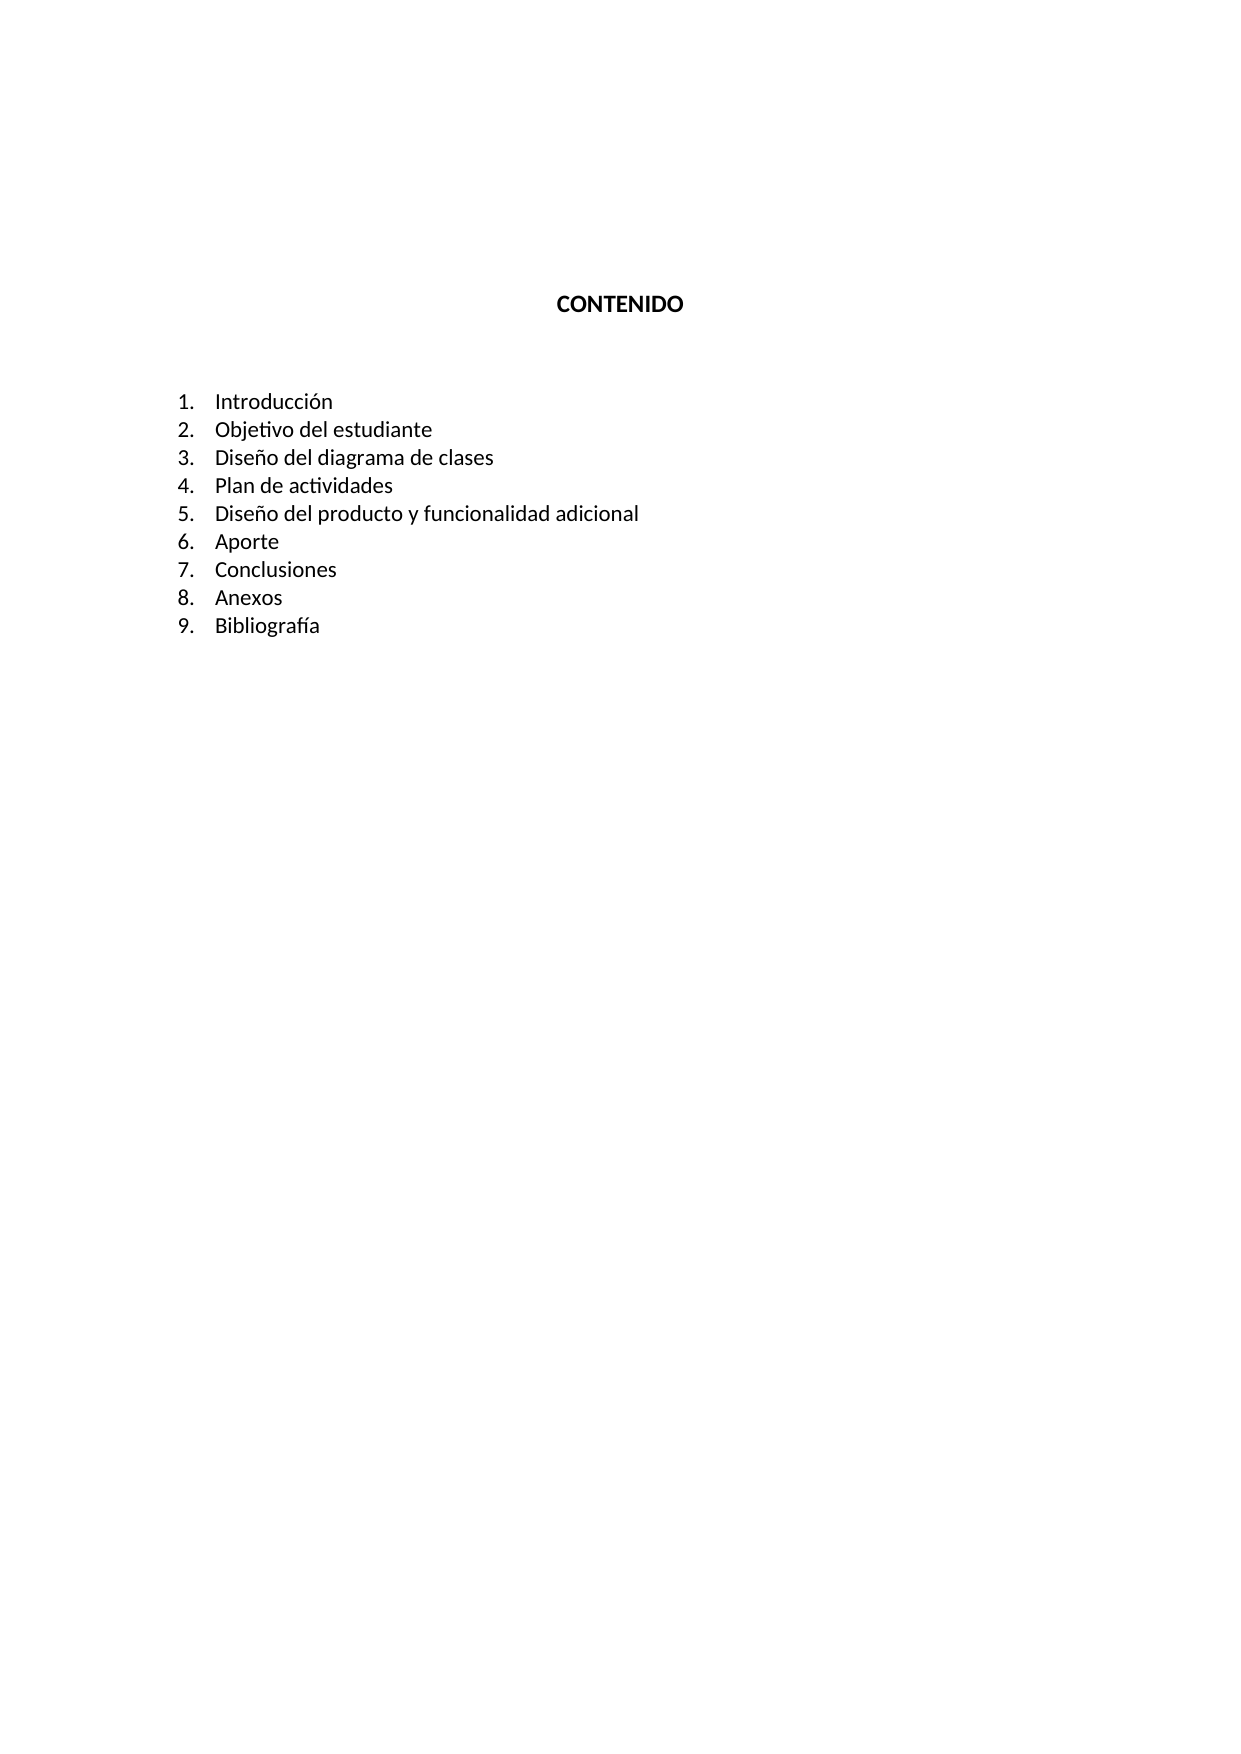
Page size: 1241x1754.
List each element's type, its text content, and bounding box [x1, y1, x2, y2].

list Bibliografía [177, 612, 1063, 639]
text CONTENIDO [177, 288, 1063, 319]
list Diseño del diagrama de clases [177, 443, 1063, 471]
list Objetivo del estudiante [177, 415, 1063, 443]
list Aporte [177, 527, 1063, 556]
list Anexos [177, 583, 1063, 612]
list Plan de actividades [177, 471, 1063, 499]
list Introducción [177, 387, 1063, 415]
list Conclusiones [177, 556, 1063, 583]
list Diseño del producto y funcionalidad adicional [177, 499, 1063, 527]
